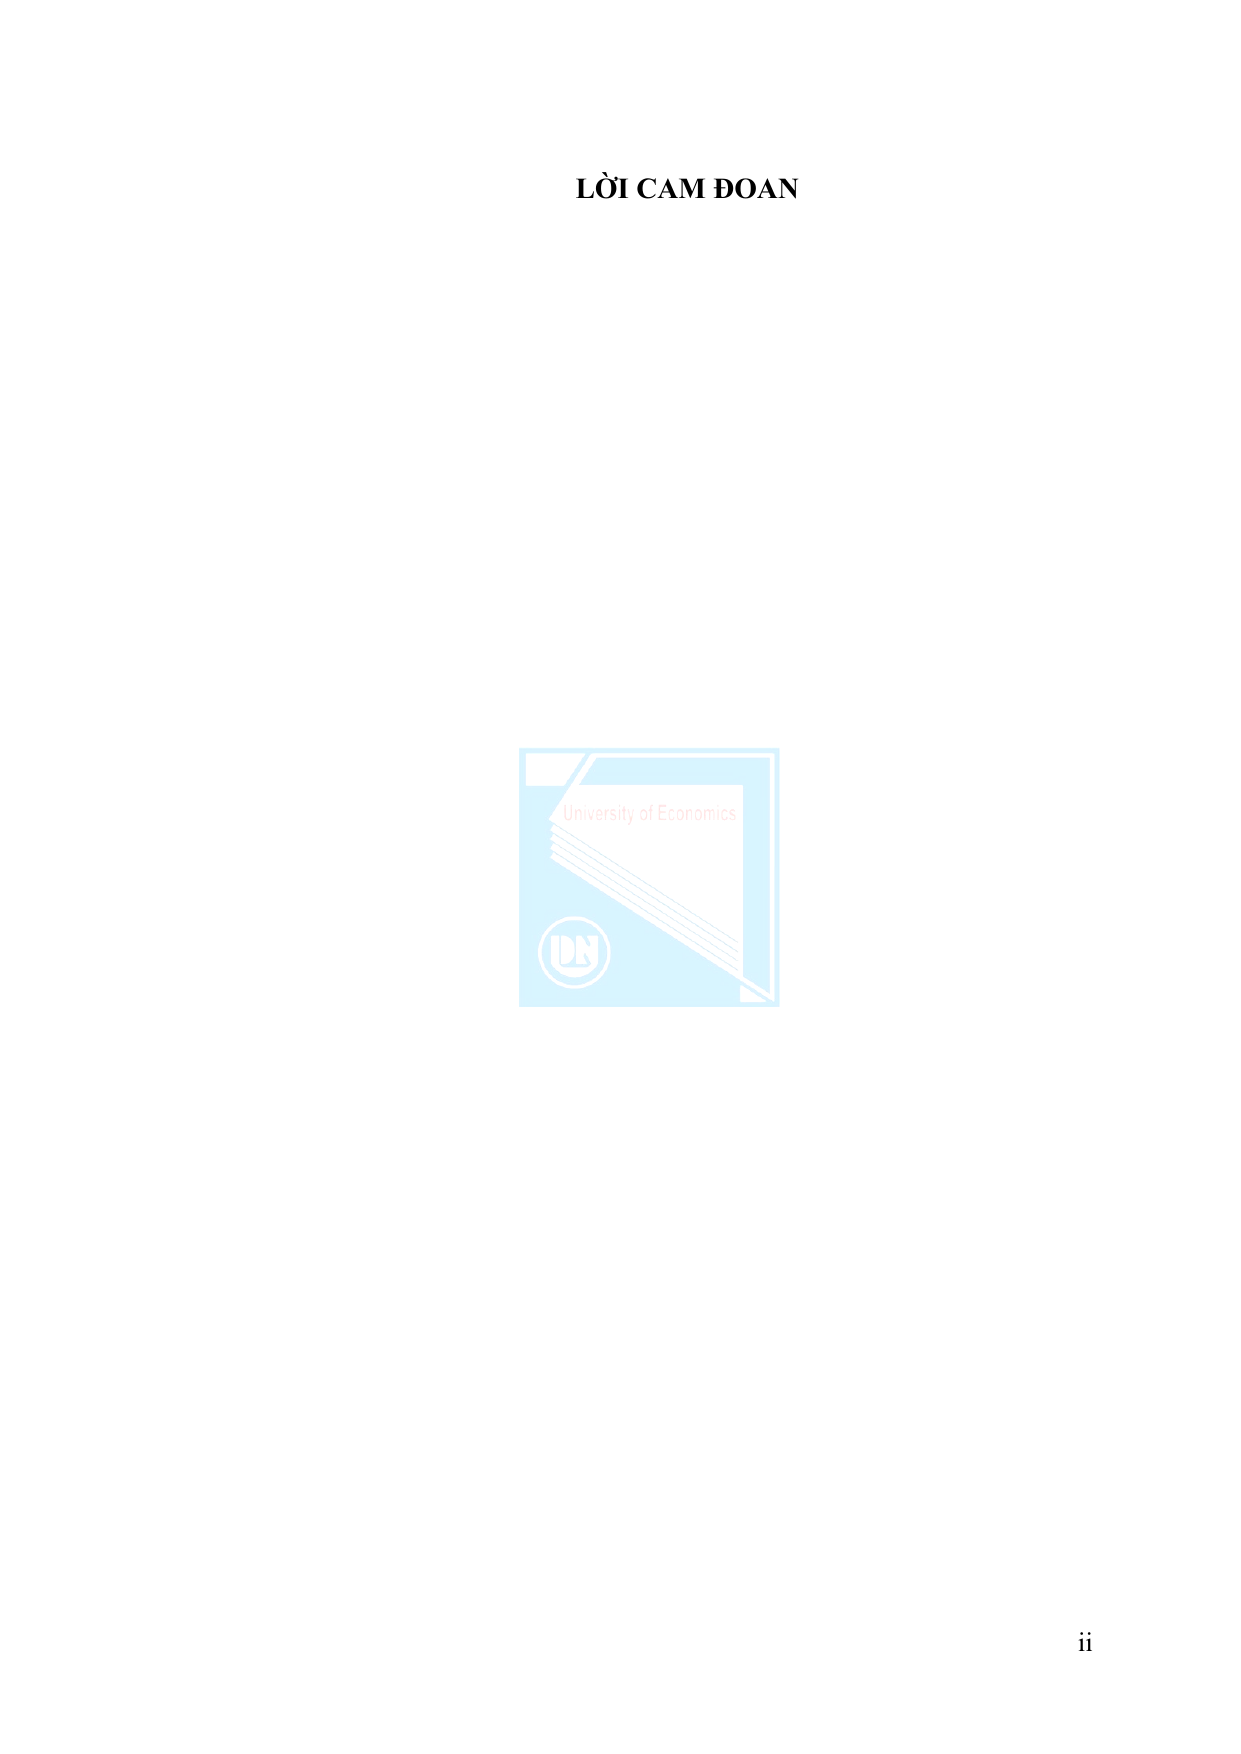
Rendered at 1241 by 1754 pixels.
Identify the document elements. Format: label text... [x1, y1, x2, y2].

subtitle LỜI CAM ĐOAN [282, 173, 1092, 205]
